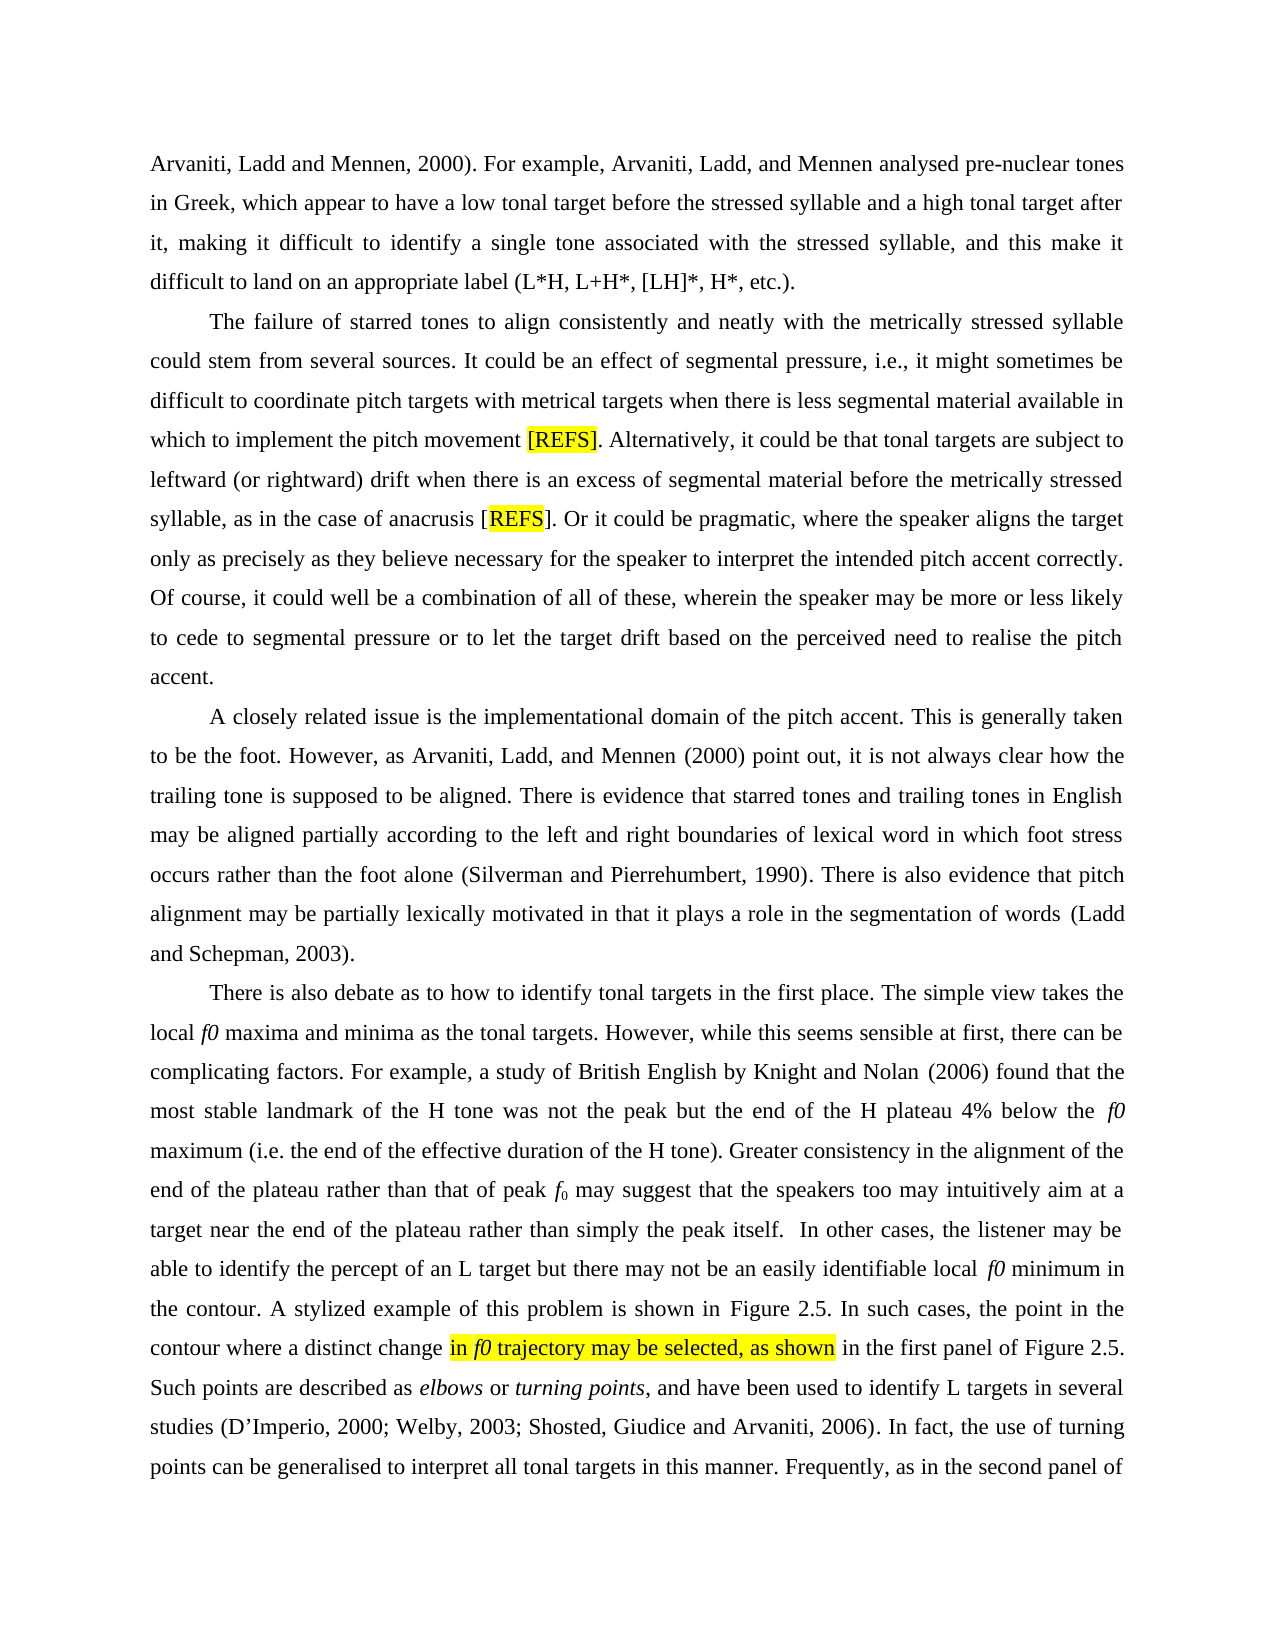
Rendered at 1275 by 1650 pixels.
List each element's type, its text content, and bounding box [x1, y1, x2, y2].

text A closely related issue is the implementational domain of the pitch accent. This is generally taken to be the foot. However, as Arvaniti, Ladd, and Mennen (2000) point out, it is not always clear how the trailing tone is supposed to be aligned. There is evidence that starred tones and trailing tones in English may be aligned partially according to the left and right boundaries of lexical word in which foot stress occurs rather than the foot alone (Silverman and Pierrehumbert, 1990). There is also evidence that pitch alignment may be partially lexically motivated in that it plays a role in the segmentation of words (Ladd and Schepman, 2003). [150, 703, 1125, 966]
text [150, 979, 1125, 1479]
text The failure of starred tones to align consistently and neatly with the metrically stressed syllable could stem from several sources. It could be an effect of segmental pressure, i.e., it might sometimes be difficult to coordinate pitch targets with metrical targets when there is less segmental material available in which to implement the pitch movement [REFS]. Alternatively, it could be that tonal targets are subject to leftward (or rightward) drift when there is an excess of segmental material before the metrically stressed syllable, as in the case of anacrusis [REFS]. Or it could be pragmatic, where the speaker aligns the target only as precisely as they believe necessary for the speaker to interpret the intended pitch accent correctly. Of course, it could well be a combination of all of these, wherein the speaker may be more or less likely to cede to segmental pressure or to let the target drift based on the perceived need to realise the pitch accent. [150, 308, 1125, 689]
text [150, 150, 1125, 295]
